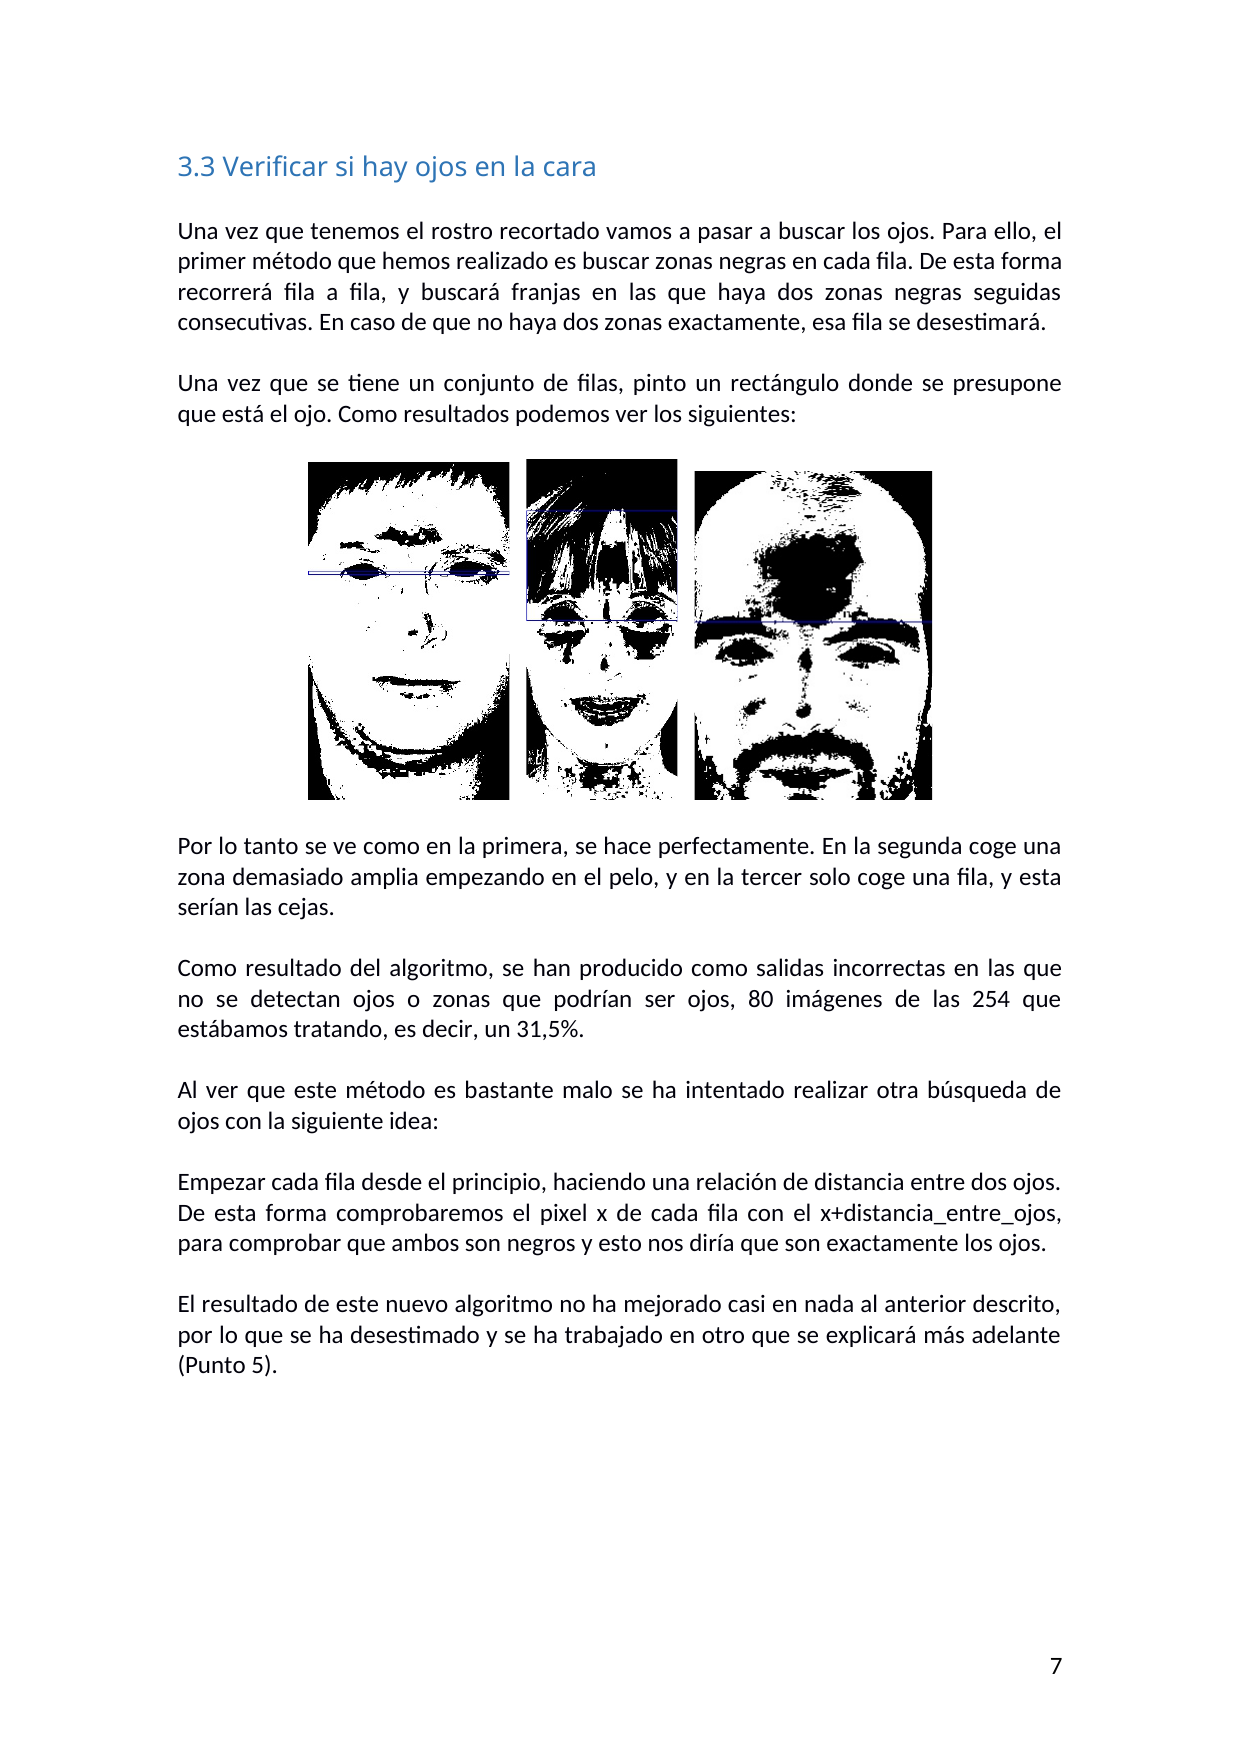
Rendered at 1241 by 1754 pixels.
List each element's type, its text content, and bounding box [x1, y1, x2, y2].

picture [694, 471, 933, 800]
text Por lo tanto se ve como en la primera, se hace perfectamente. En la segunda coge una zona demasiado amplia empezando en el pelo, y en la tercer solo coge una fila, y esta serían las cejas. [177, 830, 1063, 922]
text Una vez que se tiene un conjunto de filas, pinto un rectángulo donde se presupone que está el ojo. Como resultados podemos ver los siguientes: [177, 368, 1063, 429]
text Al ver que este método es bastante malo se ha intentado realizar otra búsqueda de ojos con la siguiente idea: [177, 1074, 1063, 1136]
text Como resultado del algoritmo, se han producido como salidas incorrectas en las que no se detectan ojos o zonas que podrían ser ojos, 80 imágenes de las 254 que estábamos tratando, es decir, un 31,5%. [177, 952, 1063, 1044]
picture [526, 459, 678, 800]
text El resultado de este nuevo algoritmo no ha mejorado casi en nada al anterior descrito, por lo que se ha desestimado y se ha trabajado en otro que se explicará más adelante (Punto 5). [177, 1288, 1063, 1380]
picture [308, 462, 510, 800]
text 3.3 Verificar si hay ojos en la cara [177, 148, 1063, 184]
text Empezar cada fila desde el principio, haciendo una relación de distancia entre dos ojos. De esta forma comprobaremos el pixel x de cada fila con el x+distancia_entre_ojos, para comprobar que ambos son negros y esto nos diría que son exactamente los ojos. [177, 1166, 1063, 1258]
text Una vez que tenemos el rostro recortado vamos a pasar a buscar los ojos. Para ello, el primer método que hemos realizado es buscar zonas negras en cada fila. De esta forma recorrerá fila a fila, y buscará franjas en las que haya dos zonas negras seguidas consecutivas. En caso de que no haya dos zonas exactamente, esa fila se desestimará. [177, 215, 1063, 337]
